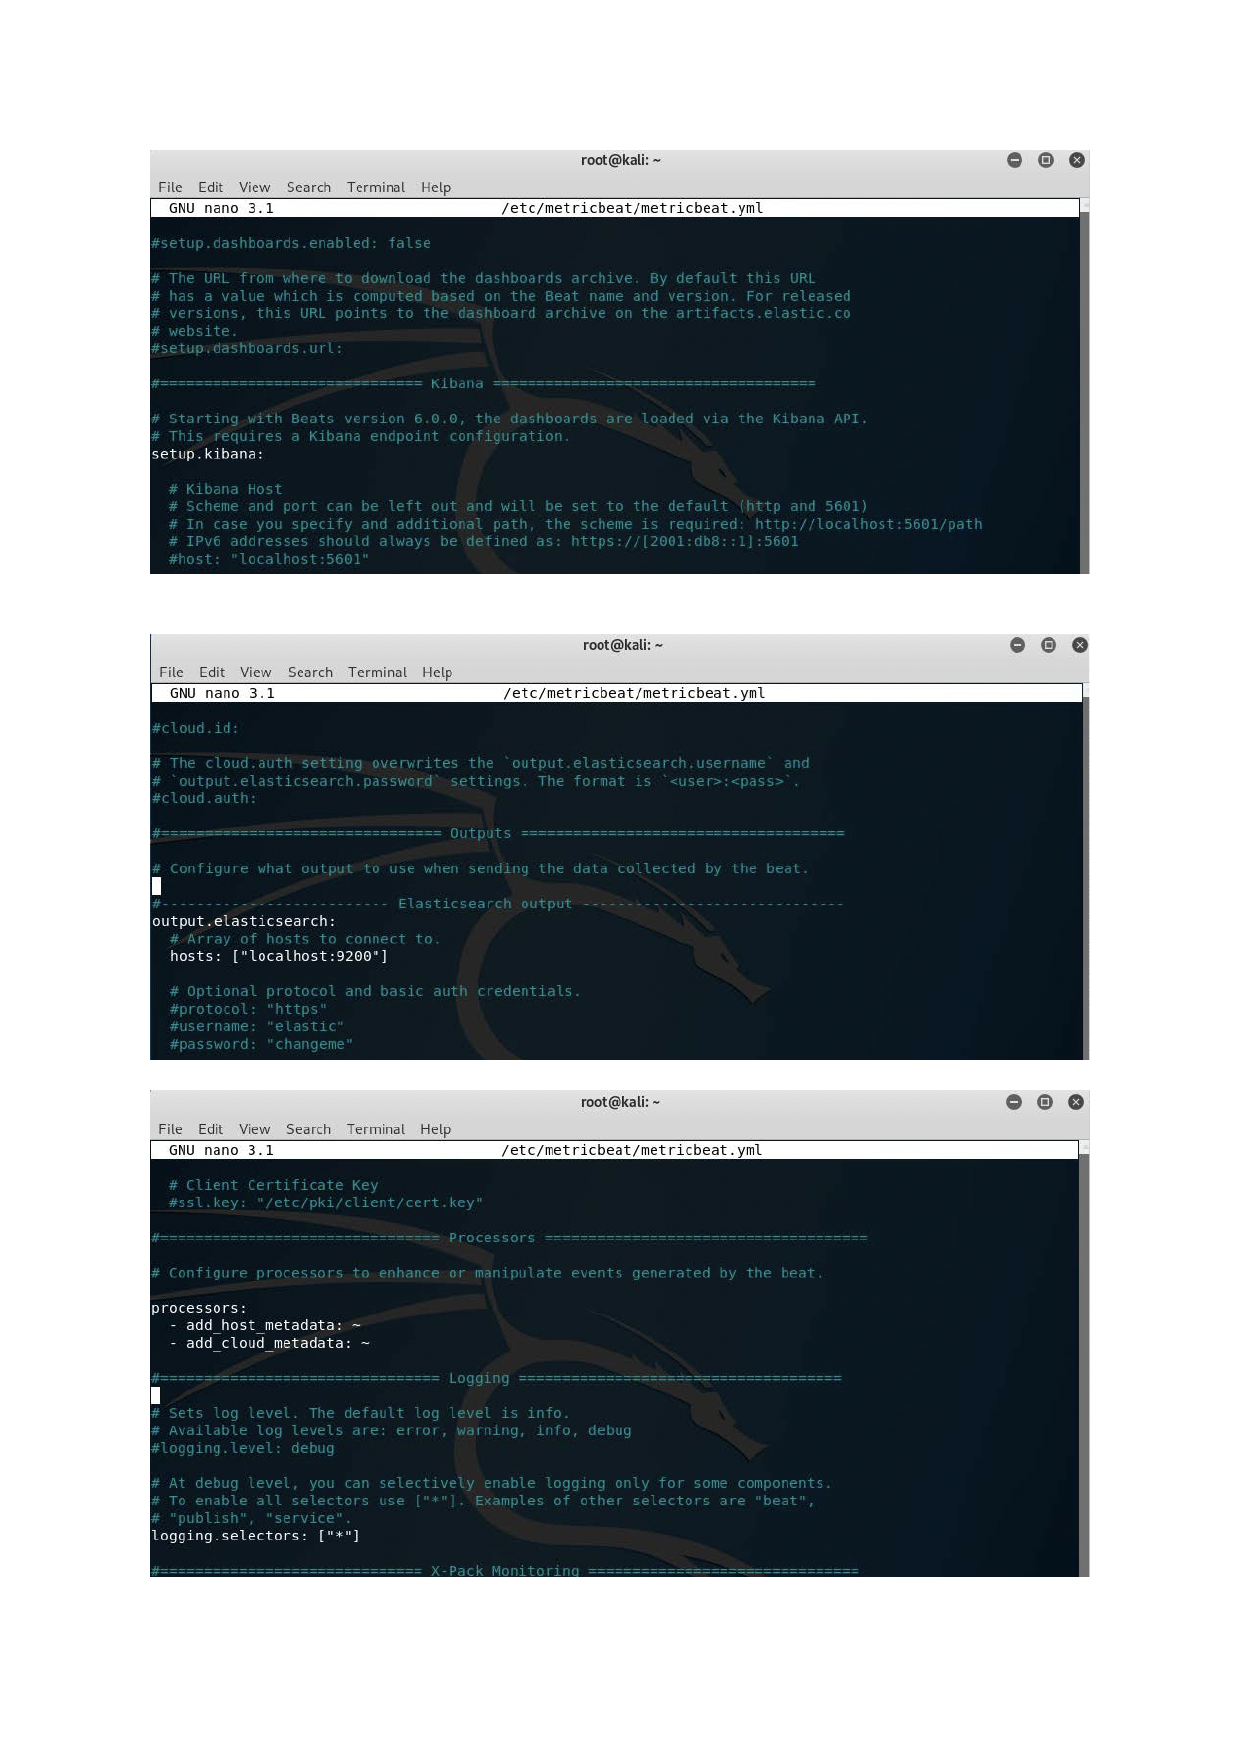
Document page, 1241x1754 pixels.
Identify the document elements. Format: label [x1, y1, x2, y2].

picture [150, 634, 1090, 1060]
picture [150, 1090, 1090, 1577]
picture [150, 150, 1090, 574]
